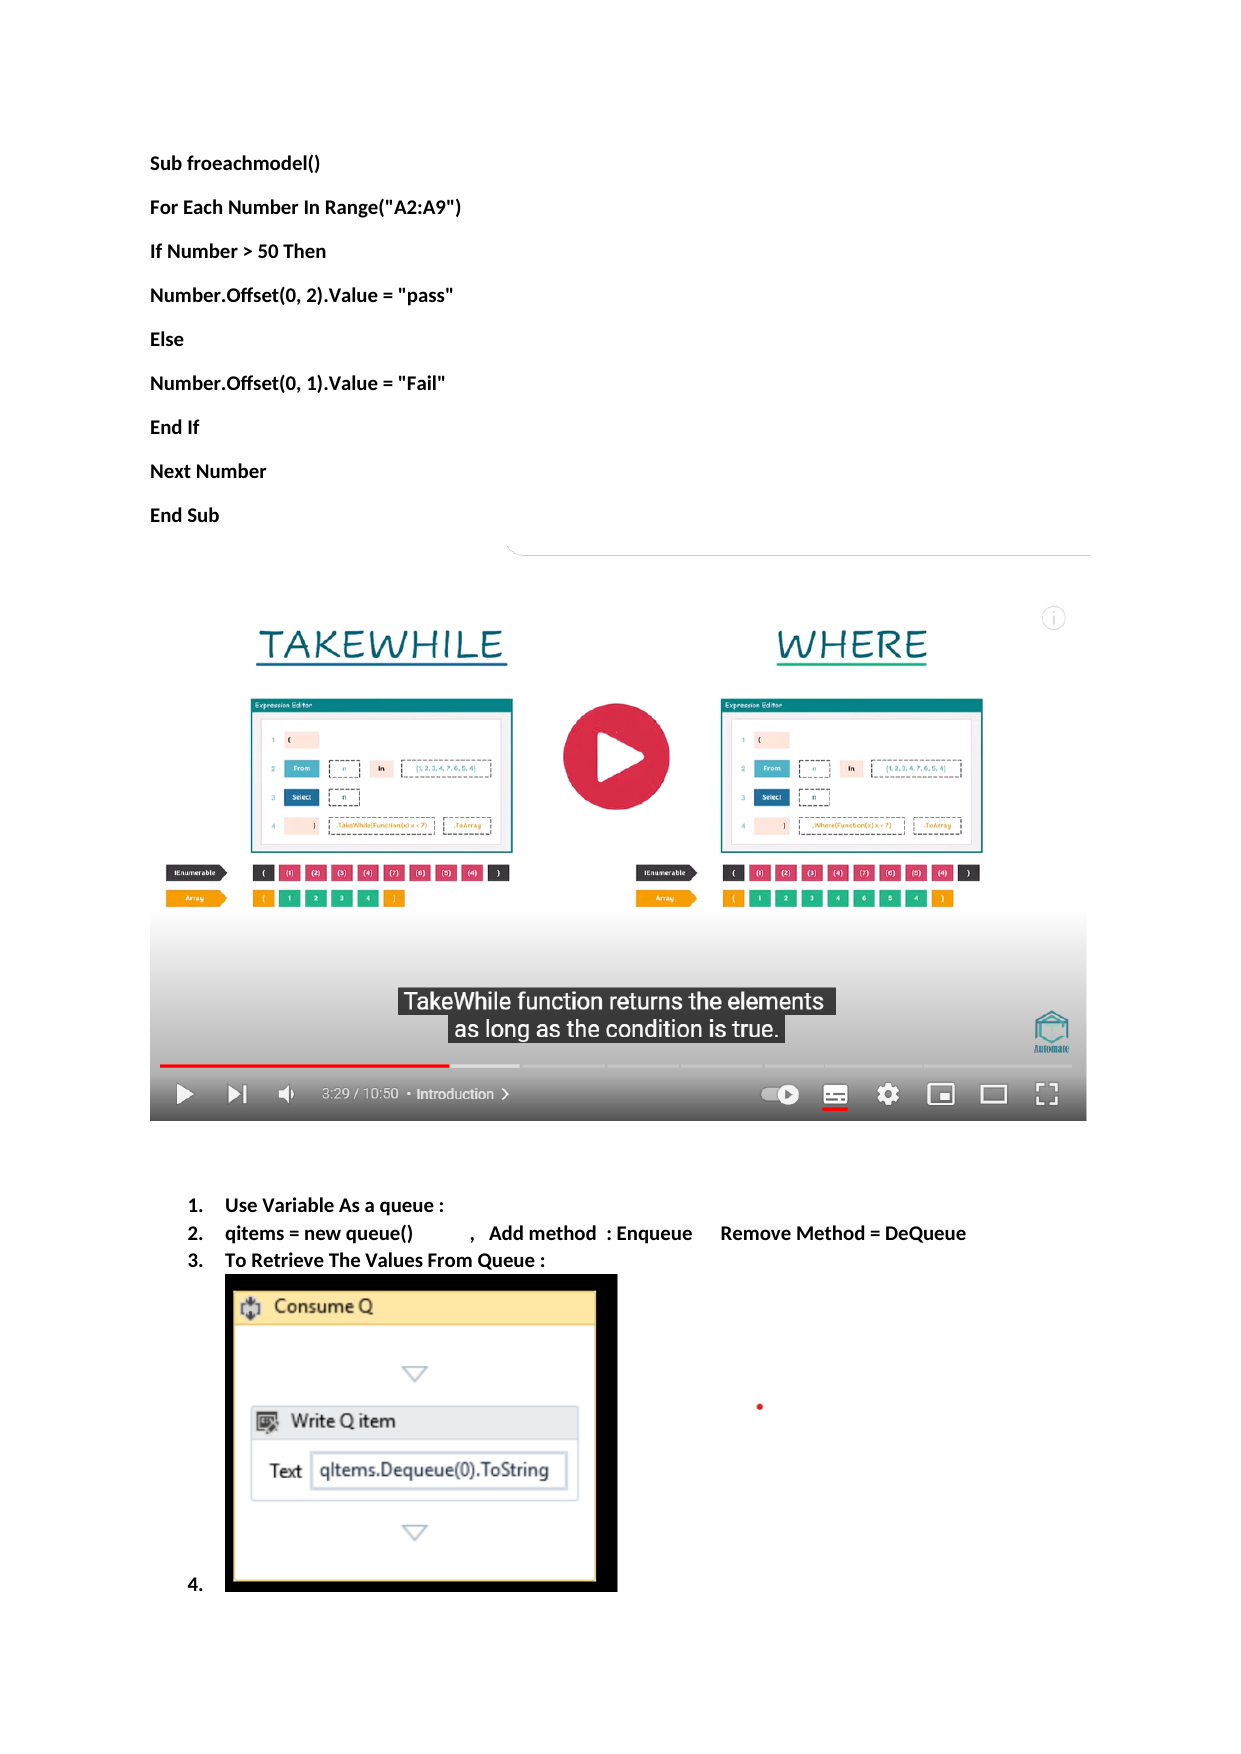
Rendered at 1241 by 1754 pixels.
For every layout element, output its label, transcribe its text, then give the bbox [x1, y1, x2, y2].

list qitems = new queue() , Add method : Enqueue Remove Method = DeQueue [187, 1220, 1090, 1245]
picture [150, 546, 1091, 1130]
text Else [150, 326, 1090, 352]
text End Sub [150, 502, 1090, 528]
text For Each Number In Range("A2:A9") [150, 194, 1090, 219]
list Use Variable As a queue : [187, 1192, 1090, 1218]
text Sub froeachmodel() [150, 150, 1090, 175]
picture [225, 1274, 764, 1592]
text Number.Offset(0, 2).Value = "pass" [150, 282, 1090, 308]
text Number.Offset(0, 1).Value = "Fail" [150, 370, 1090, 396]
text Next Number [150, 458, 1090, 484]
text If Number > 50 Then [150, 238, 1090, 263]
list To Retrieve The Values From Queue : [187, 1247, 1090, 1273]
text End If [150, 414, 1090, 440]
